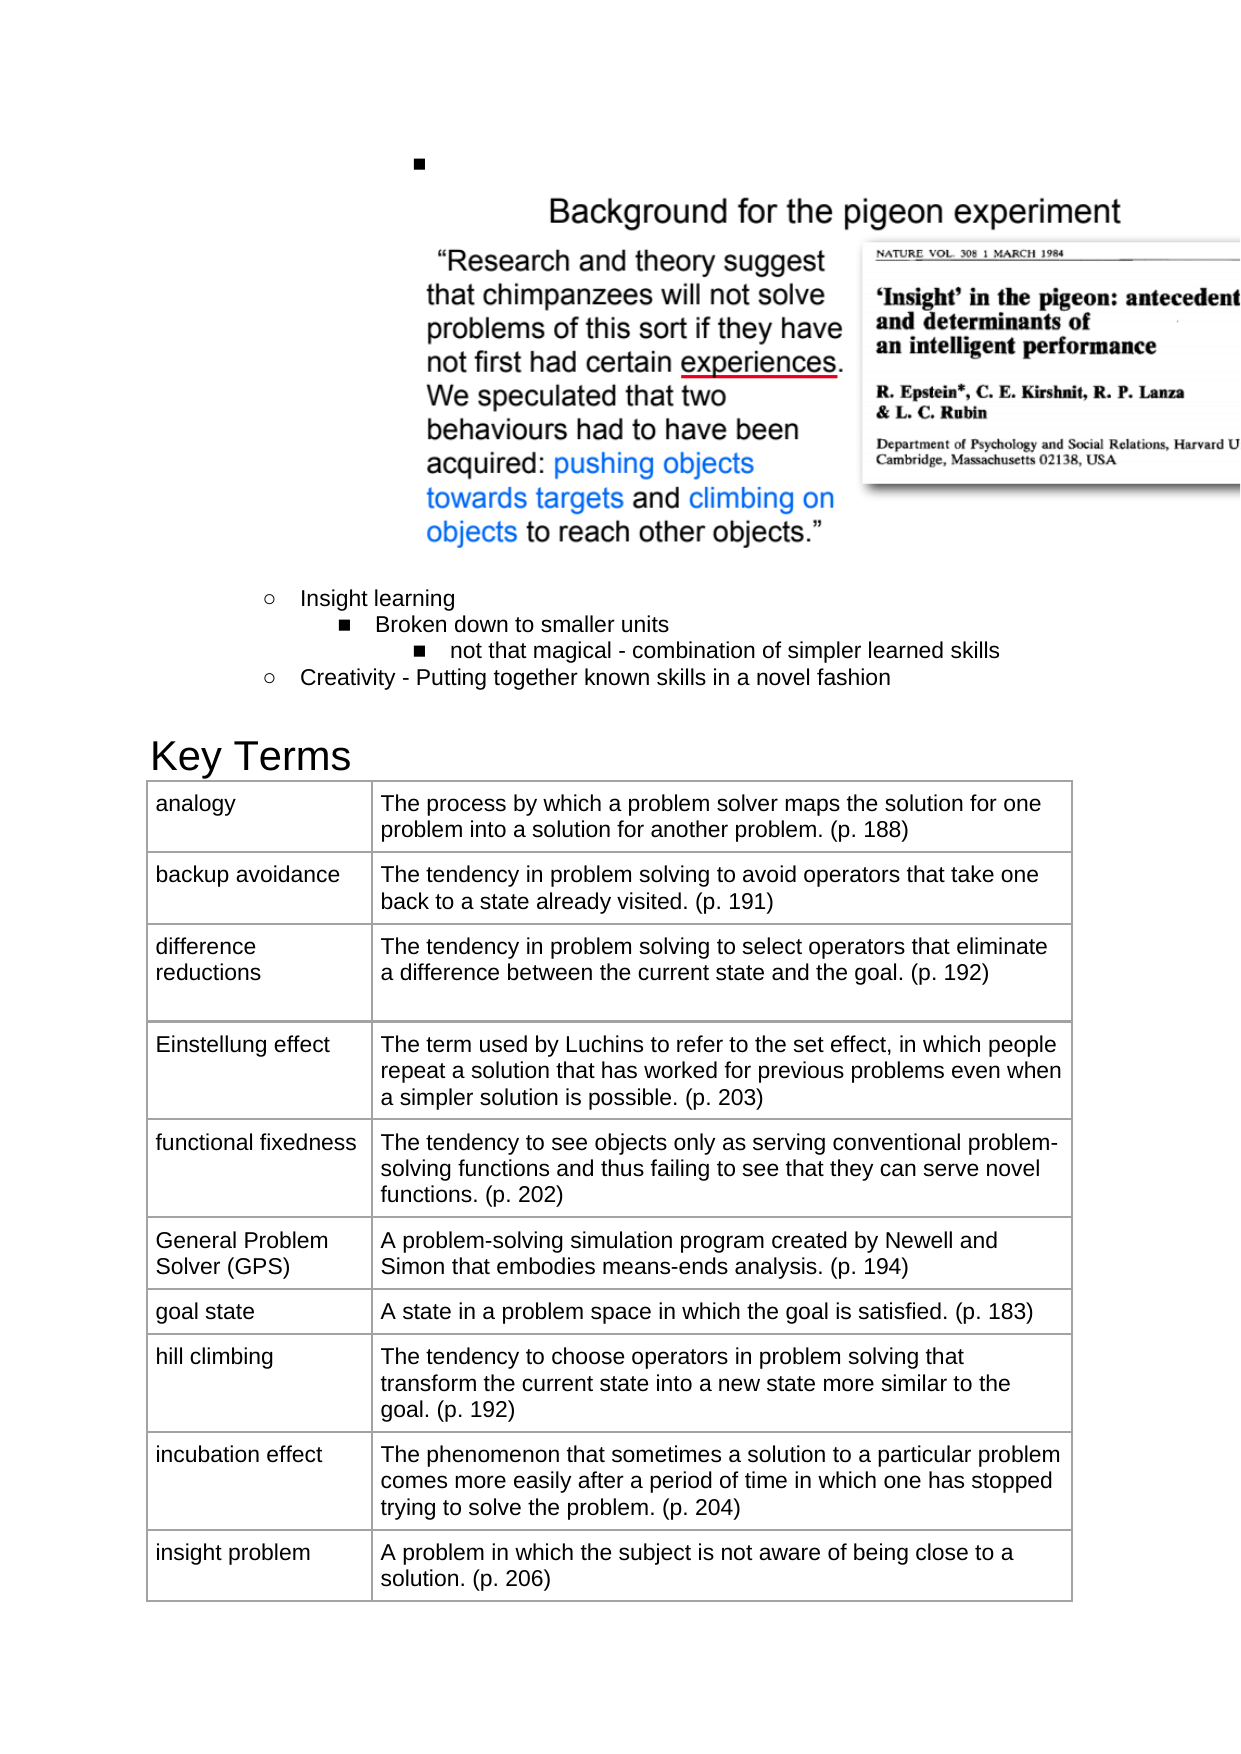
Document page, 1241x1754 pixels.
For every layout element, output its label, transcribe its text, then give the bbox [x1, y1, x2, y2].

table_cell A problem-solving simulation program created by Newell and Simon that embodies means-ends analysis. (p. 194) [373, 1218, 1071, 1288]
list not that magical - combination of simpler learned skills [412, 637, 1090, 664]
table_cell The tendency in problem solving to select operators that eliminate a difference between the current state and the goal. (p. 192) [373, 925, 1071, 1020]
list Insight learning [262, 584, 1090, 611]
table_header analogy [148, 782, 371, 851]
table_header The process by which a problem solver maps the solution for one problem into a solution for another problem. (p. 188) [373, 782, 1071, 851]
table_cell General Problem Solver (GPS) [148, 1218, 371, 1288]
table_cell The tendency in problem solving to avoid operators that take one back to a state already visited. (p. 191) [373, 853, 1071, 922]
table_cell Einstellung effect [148, 1023, 371, 1118]
table_cell The tendency to see objects only as serving conventional problem-solving functions and thus failing to see that they can serve novel functions. (p. 202) [373, 1120, 1071, 1216]
table_cell functional fixedness [148, 1120, 371, 1216]
table_cell The phenomenon that sometimes a solution to a particular problem comes more easily after a period of time in which one has stopped trying to solve the problem. (p. 204) [373, 1433, 1071, 1529]
table_cell incubation effect [148, 1433, 371, 1529]
picture [412, 176, 1241, 585]
table_cell hill climbing [148, 1335, 371, 1431]
table_cell The tendency to choose operators in problem solving that transform the current state into a new state more similar to the goal. (p. 192) [373, 1335, 1071, 1431]
table_cell backup avoidance [148, 853, 371, 922]
table_cell A problem in which the subject is not aware of being close to a solution. (p. 206) [373, 1531, 1071, 1600]
table_cell goal state [148, 1290, 371, 1333]
table_cell A state in a problem space in which the goal is satisfied. (p. 183) [373, 1290, 1071, 1333]
list Broken down to smaller units [337, 611, 1090, 637]
list Creativity - Putting together known skills in a novel fashion [262, 664, 1090, 690]
table_cell difference reductions [148, 925, 371, 1020]
subtitle Key Terms [150, 732, 1090, 779]
table_cell The term used by Luchins to refer to the set effect, in which people repeat a solution that has worked for previous problems even when a simpler solution is possible. (p. 203) [373, 1023, 1071, 1118]
table_cell insight problem [148, 1531, 371, 1600]
